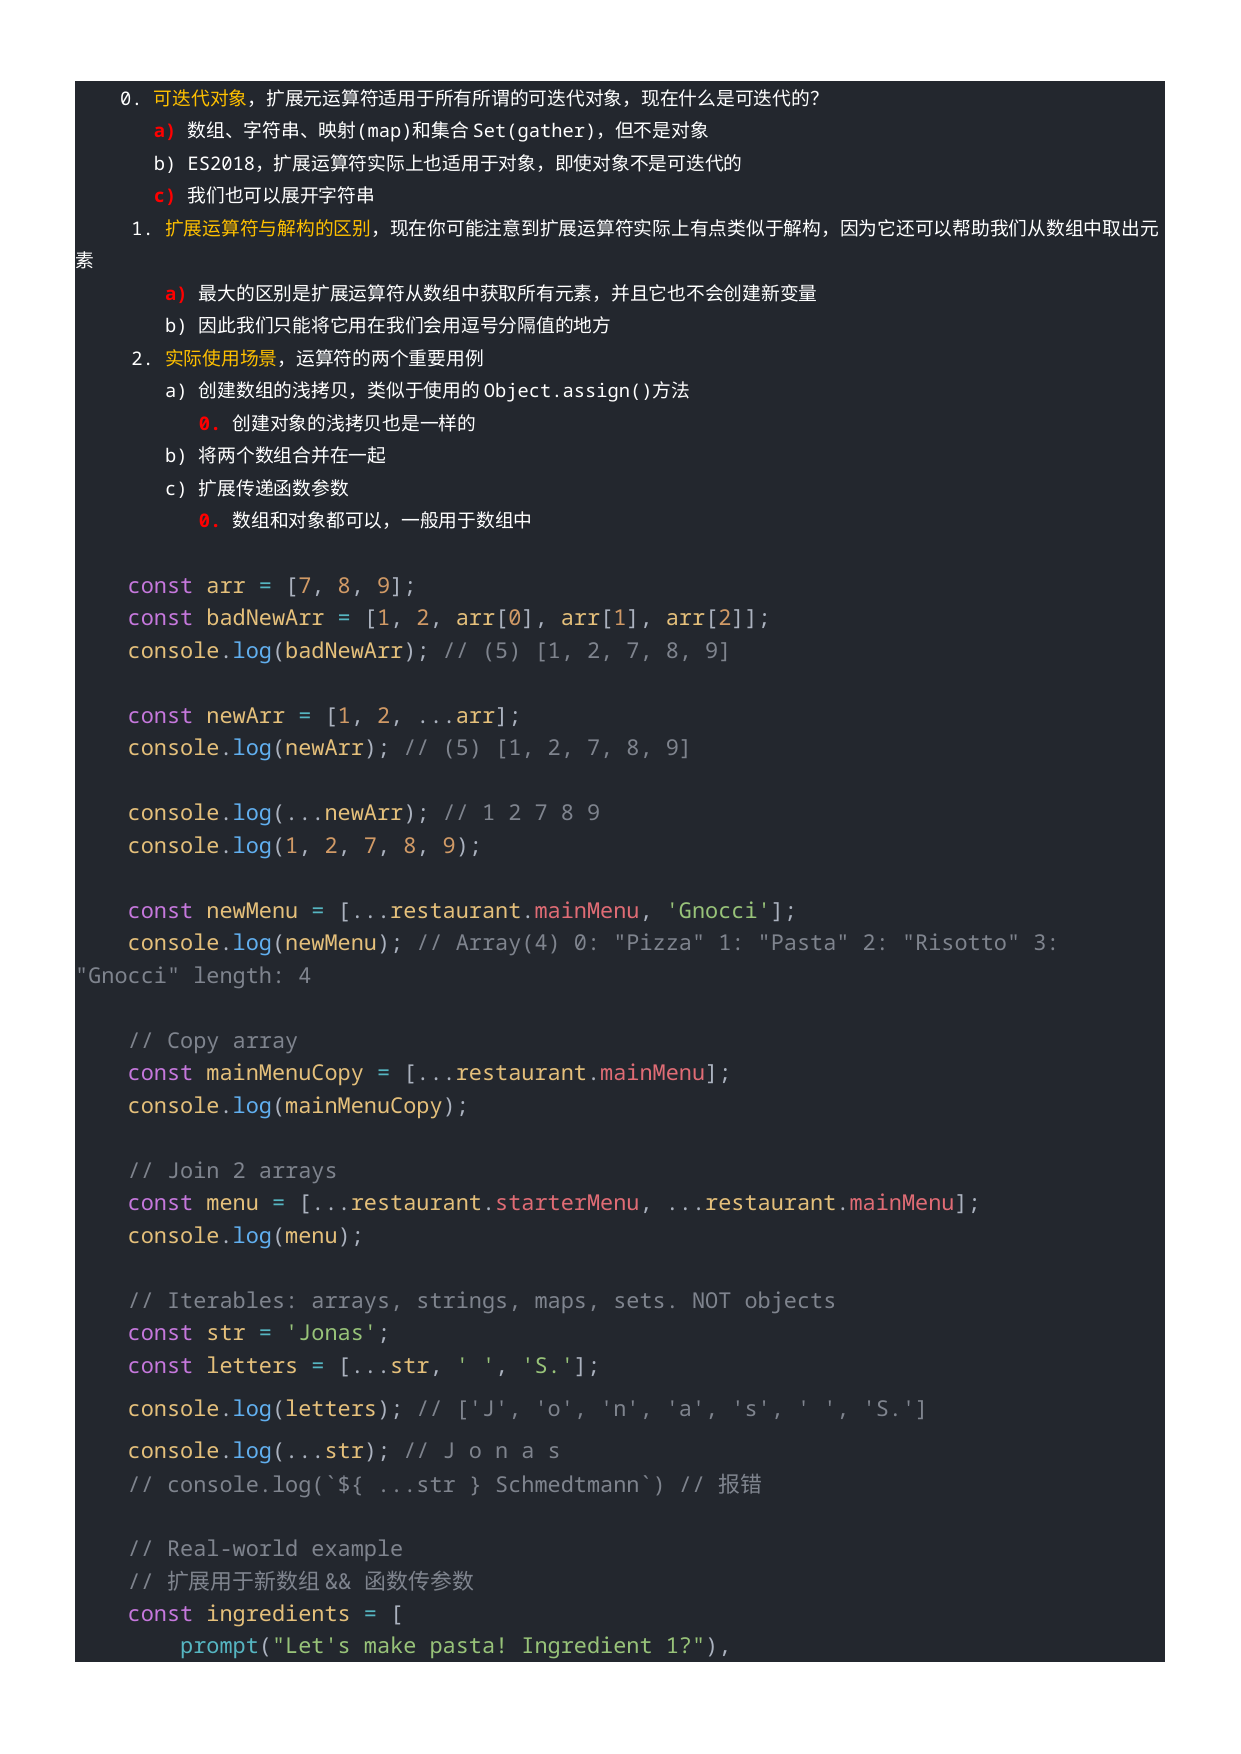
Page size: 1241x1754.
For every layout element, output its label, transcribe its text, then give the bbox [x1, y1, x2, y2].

text a) 数组、字符串、映射(map)和集合Set(gather)，但不是对象 [75, 113, 1165, 146]
text const newMenu = [...restaurant.mainMenu, 'Gnocci']; [75, 893, 1165, 926]
text 2. 实际使用场景，运算符的两个重要用例 [75, 341, 1165, 373]
text c) 我们也可以展开字符串 [75, 178, 1165, 211]
text a) 最大的区别是扩展运算符从数组中获取所有元素，并且它也不会创建新变量 [75, 276, 1165, 308]
text console.log(newArr); // (5) [1, 2, 7, 8, 9] [75, 731, 1165, 763]
text 0. 数组和对象都可以，一般用于数组中 [75, 503, 1165, 536]
text console.log(1, 2, 7, 8, 9); [75, 828, 1165, 861]
text console.log(mainMenuCopy); [75, 1088, 1165, 1121]
text // Copy array [75, 1023, 1165, 1056]
text console.log(badNewArr); // (5) [1, 2, 7, 8, 9] [75, 633, 1165, 666]
text b) 因此我们只能将它用在我们会用逗号分隔值的地方 [75, 308, 1165, 341]
text const letters = [...str, ' ', 'S.']; [75, 1348, 1165, 1381]
text b) ES2018，扩展运算符实际上也适用于对象，即使对象不是可迭代的 [75, 146, 1165, 178]
text // Iterables: arrays, strings, maps, sets. NOT objects [75, 1283, 1165, 1316]
text // 扩展用于新数组 && 函数传参数 [75, 1564, 1165, 1597]
text console.log(menu); [75, 1218, 1165, 1251]
text 0. 可迭代对象，扩展元运算符适用于所有所谓的可迭代对象，现在什么是可迭代的？ [75, 81, 1165, 113]
text const newArr = [1, 2, ...arr]; [75, 698, 1165, 731]
text const badNewArr = [1, 2, arr[0], arr[1], arr[2]]; [75, 601, 1165, 633]
text const arr = [7, 8, 9]; [75, 568, 1165, 601]
text a) 创建数组的浅拷贝，类似于使用的Object.assign()方法 [75, 373, 1165, 406]
text const mainMenuCopy = [...restaurant.mainMenu]; [75, 1056, 1165, 1088]
text // Join 2 arrays [75, 1153, 1165, 1186]
text const str = 'Jonas'; [75, 1316, 1165, 1348]
text console.log(...newArr); // 1 2 7 8 9 [75, 796, 1165, 828]
text const ingredients = [ [75, 1597, 1165, 1629]
text c) 扩展传递函数参数 [75, 471, 1165, 503]
text console.log(...str); // J o n a s [75, 1434, 1165, 1467]
text // Real-world example [75, 1532, 1165, 1564]
text const menu = [...restaurant.starterMenu, ...restaurant.mainMenu]; [75, 1186, 1165, 1218]
text 0. 创建对象的浅拷贝也是一样的 [75, 406, 1165, 438]
text prompt("Let's make pasta! Ingredient 1?"), [75, 1629, 1165, 1662]
text console.log(letters); // ['J', 'o', 'n', 'a', 's', ' ', 'S.'] [75, 1391, 1165, 1424]
text console.log(newMenu); // Array(4) 0: "Pizza" 1: "Pasta" 2: "Risotto" 3: "Gnocci" length: 4 [75, 926, 1165, 991]
text b) 将两个数组合并在一起 [75, 438, 1165, 471]
text 1. 扩展运算符与解构的区别，现在你可能注意到扩展运算符实际上有点类似于解构，因为它还可以帮助我们从数组中取出元素 [75, 211, 1165, 276]
text // console.log(`${ ...str } Schmedtmann`) // 报错 [75, 1467, 1165, 1499]
